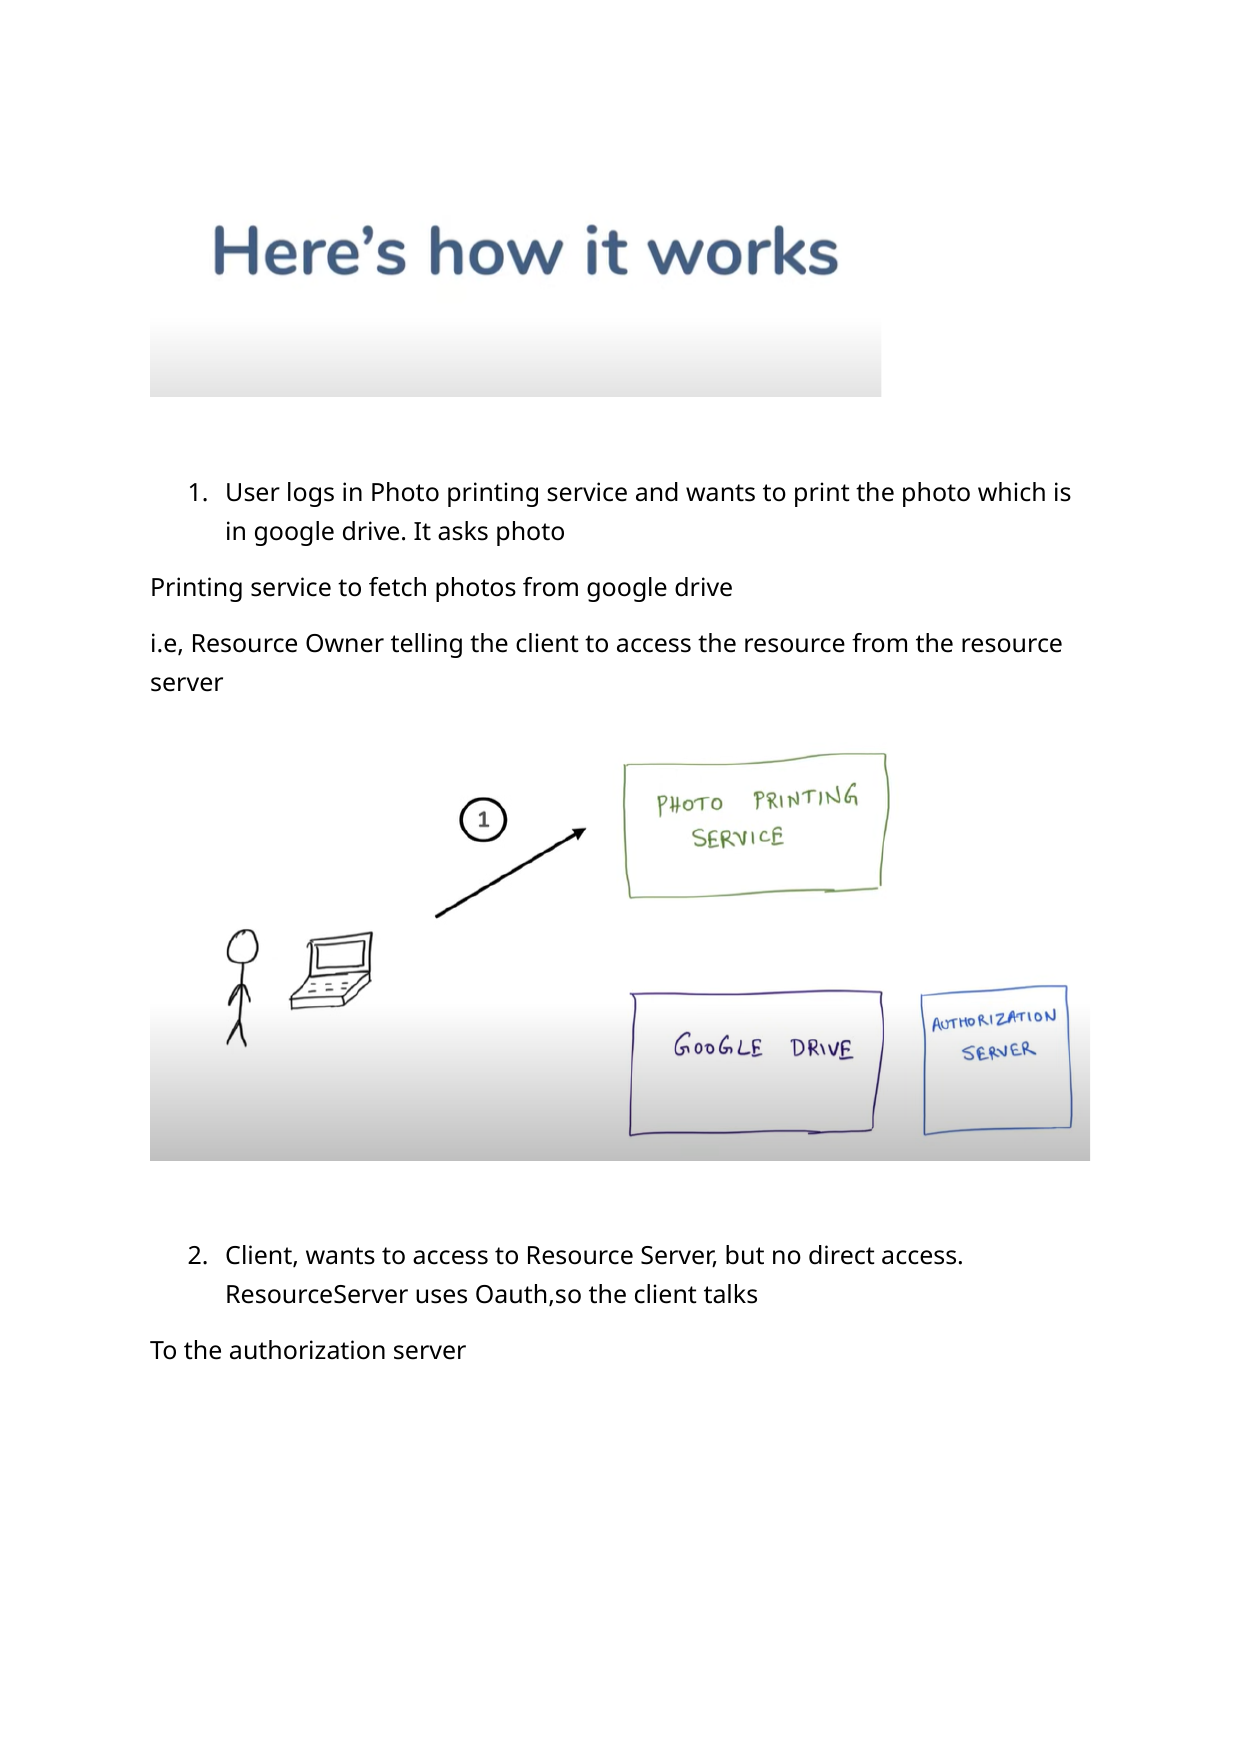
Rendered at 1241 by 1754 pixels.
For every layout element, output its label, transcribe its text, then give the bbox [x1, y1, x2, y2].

list User logs in Photo printing service and wants to print the photo which is in google drive. It asks photo [187, 474, 1090, 548]
list Client, wants to access to Resource Server, but no direct access. ResourceServer uses Oauth,so the client talks [187, 1238, 1090, 1311]
text To the authorization server [150, 1333, 1090, 1367]
text i.e, Resource Owner telling the client to access the resource from the resource server [150, 625, 1090, 698]
picture [150, 720, 1091, 1161]
picture [150, 150, 882, 397]
text Printing service to fetch photos from google drive [150, 569, 1090, 603]
